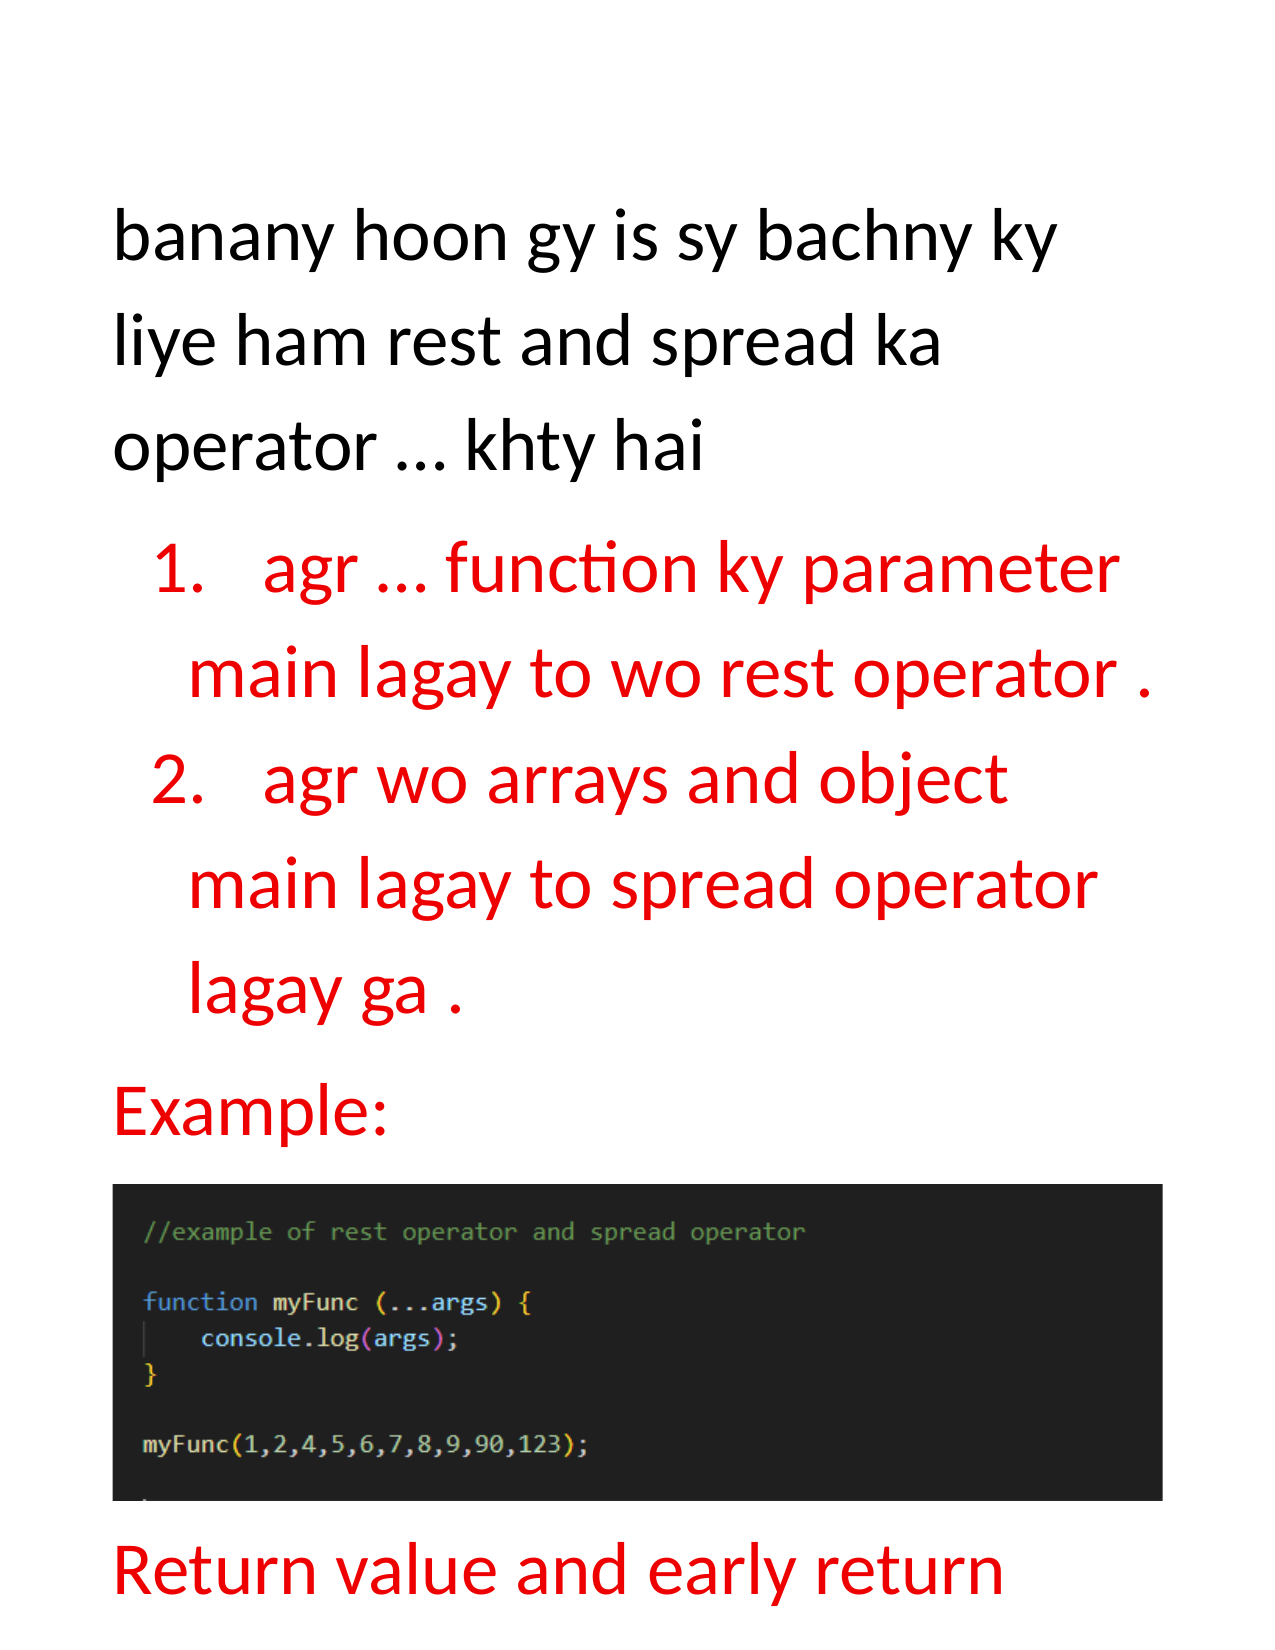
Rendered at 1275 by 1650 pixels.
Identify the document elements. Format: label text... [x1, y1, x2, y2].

list agr wo arrays and object main lagay to spread operator lagay ga . [150, 730, 1162, 1032]
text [112, 187, 1162, 489]
list agr … function ky parameter main lagay to wo rest operator . [150, 520, 1162, 717]
picture [112, 1184, 1163, 1501]
text Return value and early return [112, 1522, 1162, 1613]
text Example: [112, 1062, 1162, 1154]
